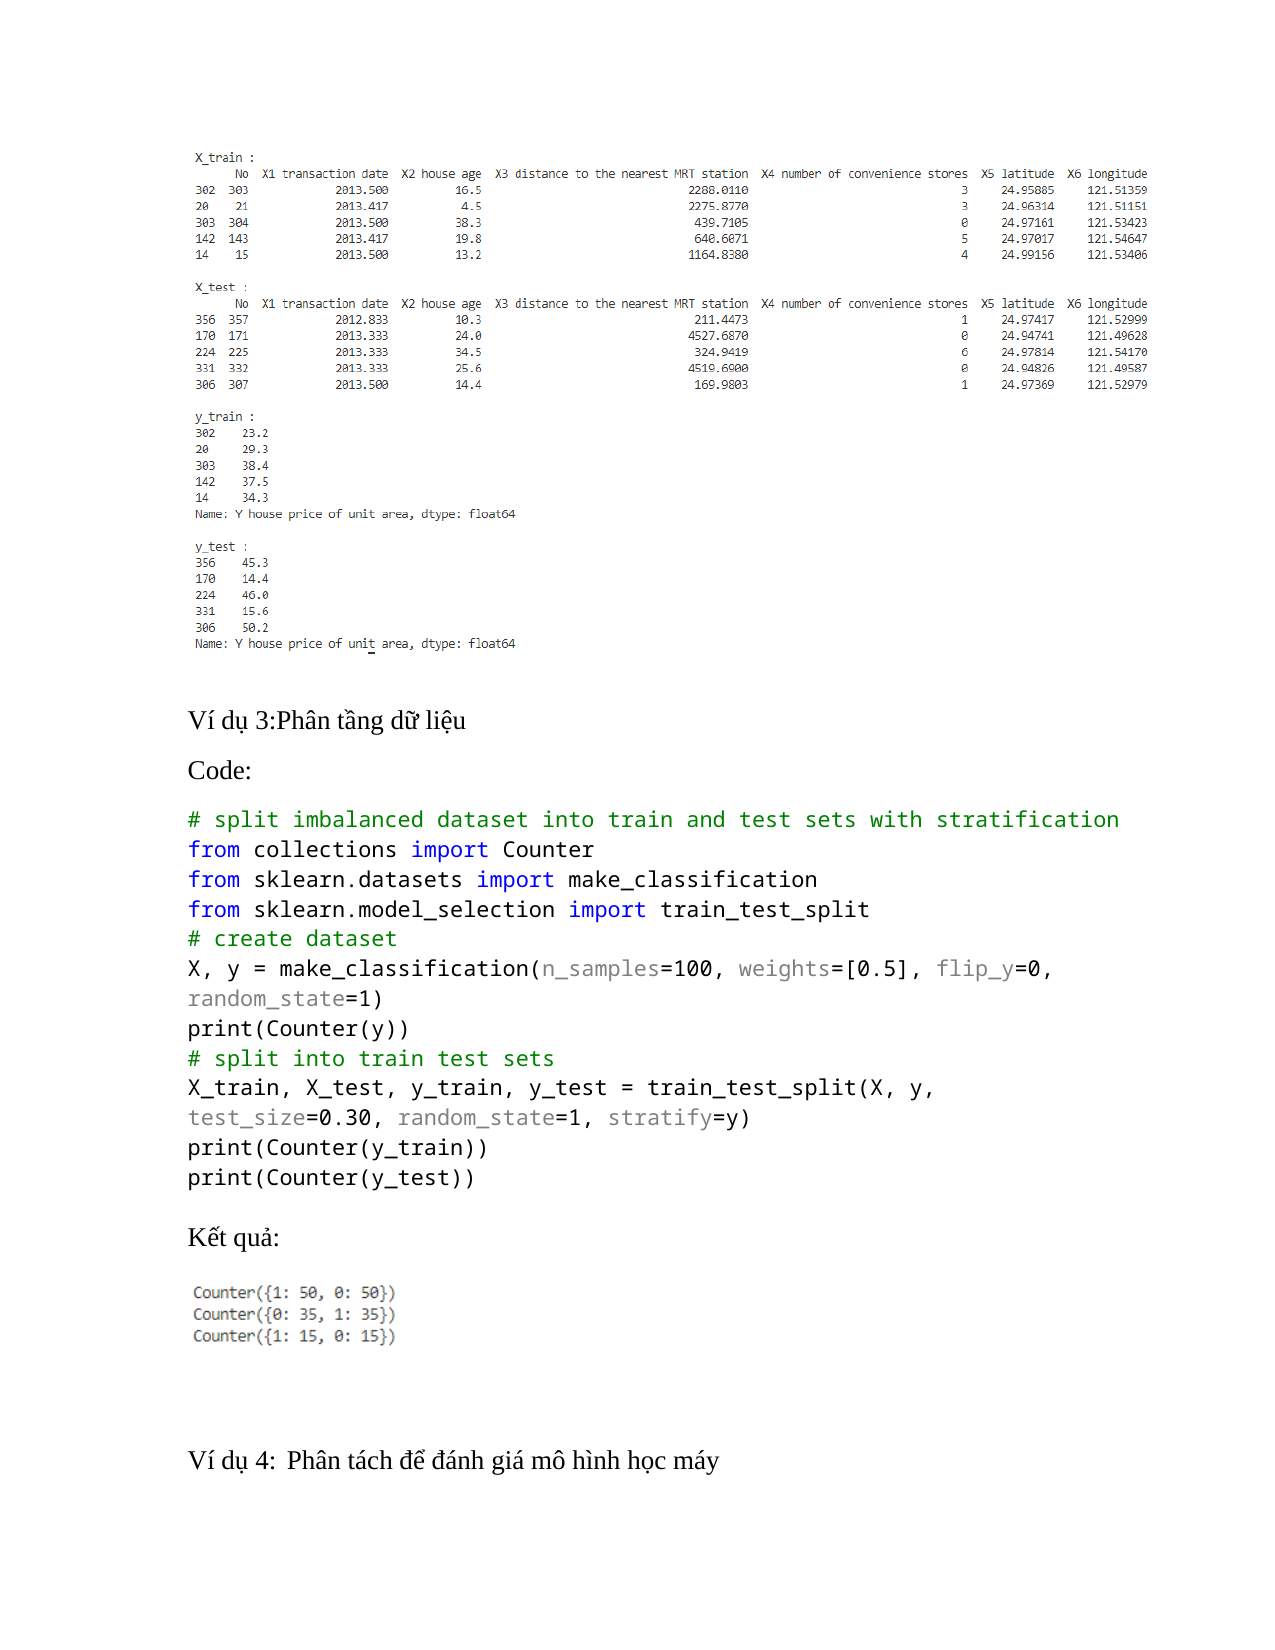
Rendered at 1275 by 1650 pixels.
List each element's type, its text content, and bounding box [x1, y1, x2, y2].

text Kết quả: [187, 1221, 1125, 1252]
text X, y = make_classification(n_samples=100, weights=[0.5], flip_y=0, random_state=1) [187, 953, 1125, 1013]
text Ví dụ 4: Phân tách để đánh giá mô hình học máy [187, 1444, 1125, 1476]
text print(Counter(y)) [187, 1013, 1125, 1043]
text print(Counter(y_test)) [187, 1162, 1125, 1192]
text from sklearn.model_selection import train_test_split [187, 894, 1125, 923]
text Ví dụ 3:Phân tầng dữ liệu [187, 704, 1125, 735]
text print(Counter(y_train)) [187, 1132, 1125, 1162]
text from collections import Counter [187, 834, 1125, 864]
text # create dataset [187, 923, 1125, 953]
text X_train, X_test, y_train, y_test = train_test_split(X, y, test_size=0.30, random_state=1, stratify=y) [187, 1072, 1125, 1132]
text # split into train test sets [187, 1043, 1125, 1072]
text # split imbalanced dataset into train and test sets with stratification [187, 804, 1125, 834]
text Code: [187, 754, 1125, 785]
picture [187, 150, 1163, 654]
text from sklearn.datasets import make_classification [187, 864, 1125, 894]
picture [187, 1283, 400, 1348]
